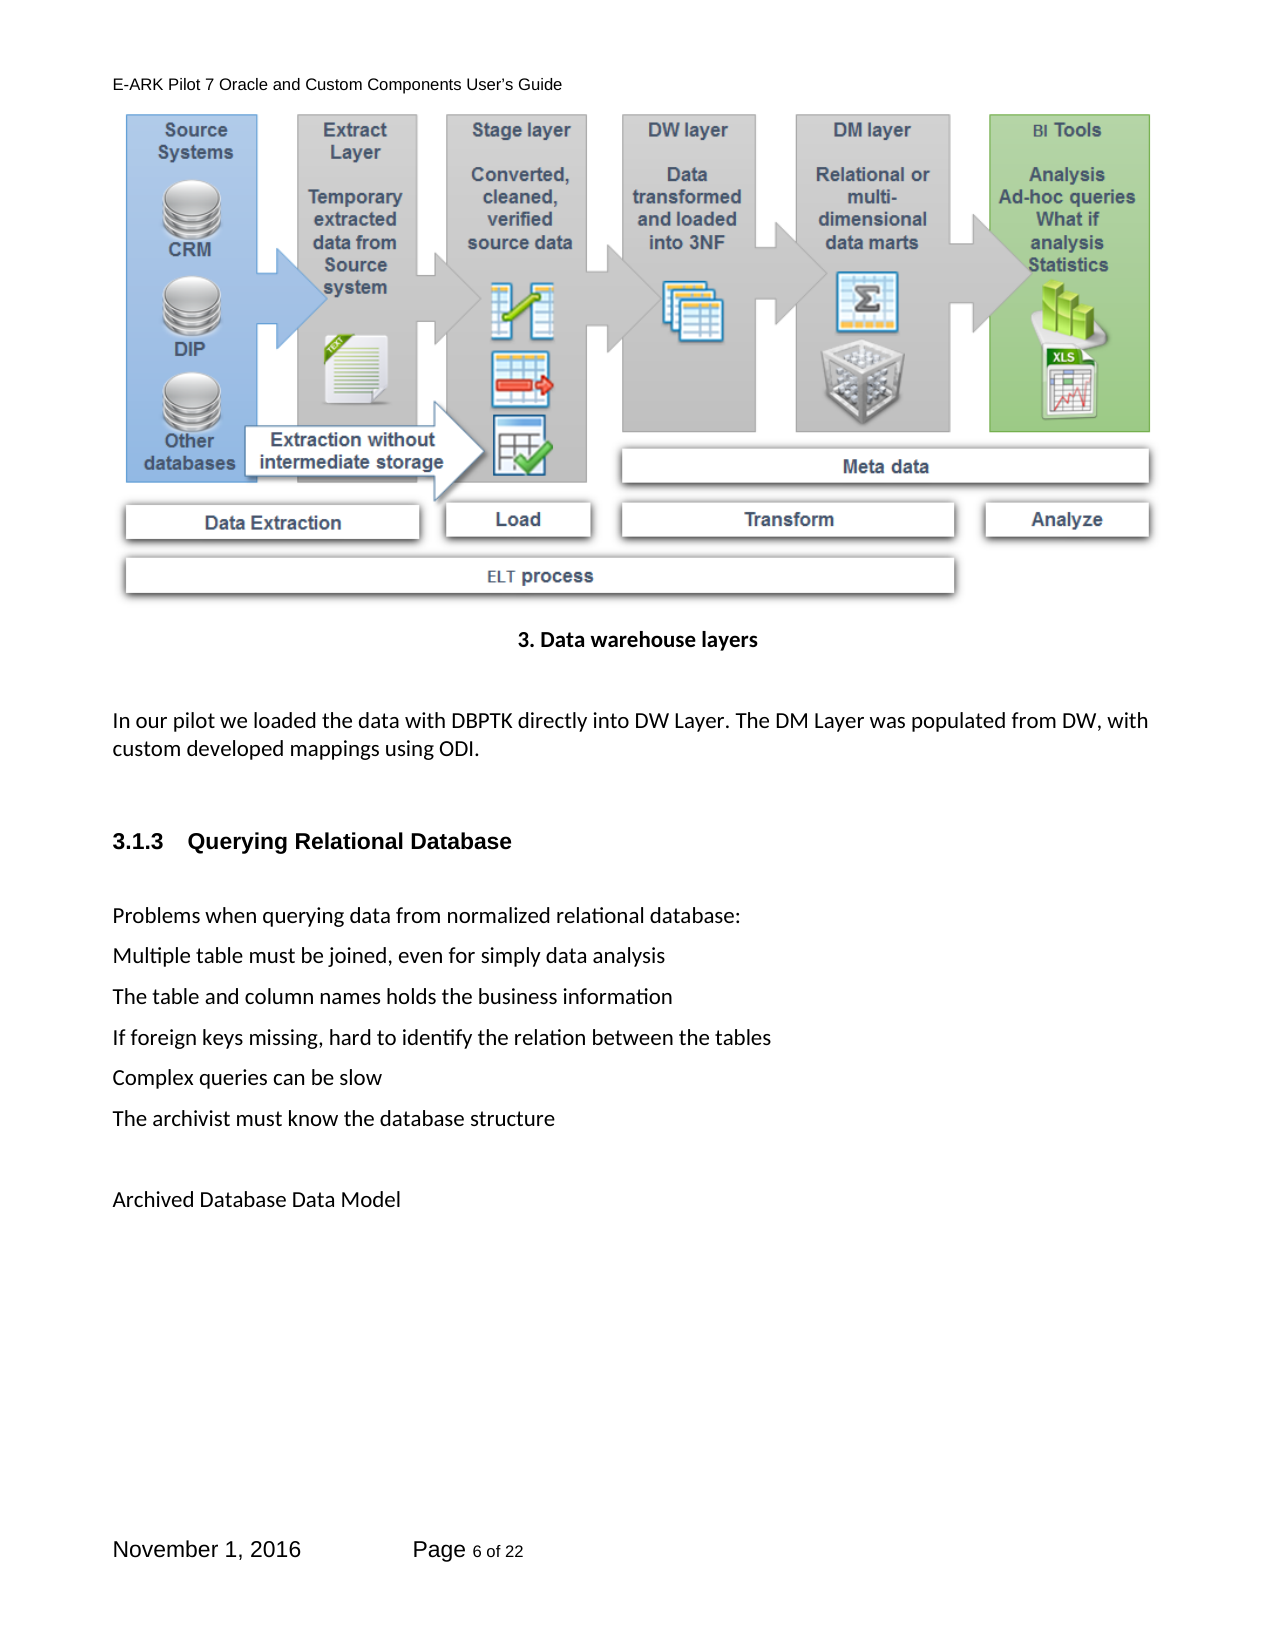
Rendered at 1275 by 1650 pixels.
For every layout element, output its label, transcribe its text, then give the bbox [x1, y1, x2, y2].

text If foreign keys missing, hard to identify the relation between the tables [112, 1023, 1162, 1051]
text Problems when querying data from normalized relational database: [112, 901, 1162, 929]
text Complex queries can be slow [112, 1063, 1162, 1091]
text The table and column names holds the business information [112, 982, 1162, 1010]
text 3. Data warehouse layers [112, 625, 1162, 653]
text In our pilot we loaded the data with DBPTK directly into DW Layer. The DM Layer was populated from DW, with custom developed mappings using ODI. [112, 706, 1162, 762]
text Multiple table must be joined, even for simply data analysis [112, 942, 1162, 970]
text The archivist must know the database structure [112, 1104, 1162, 1132]
text Archived Database Data Model [112, 1185, 1162, 1213]
picture [112, 112, 1163, 613]
subtitle Querying Relational Database [112, 828, 1162, 854]
